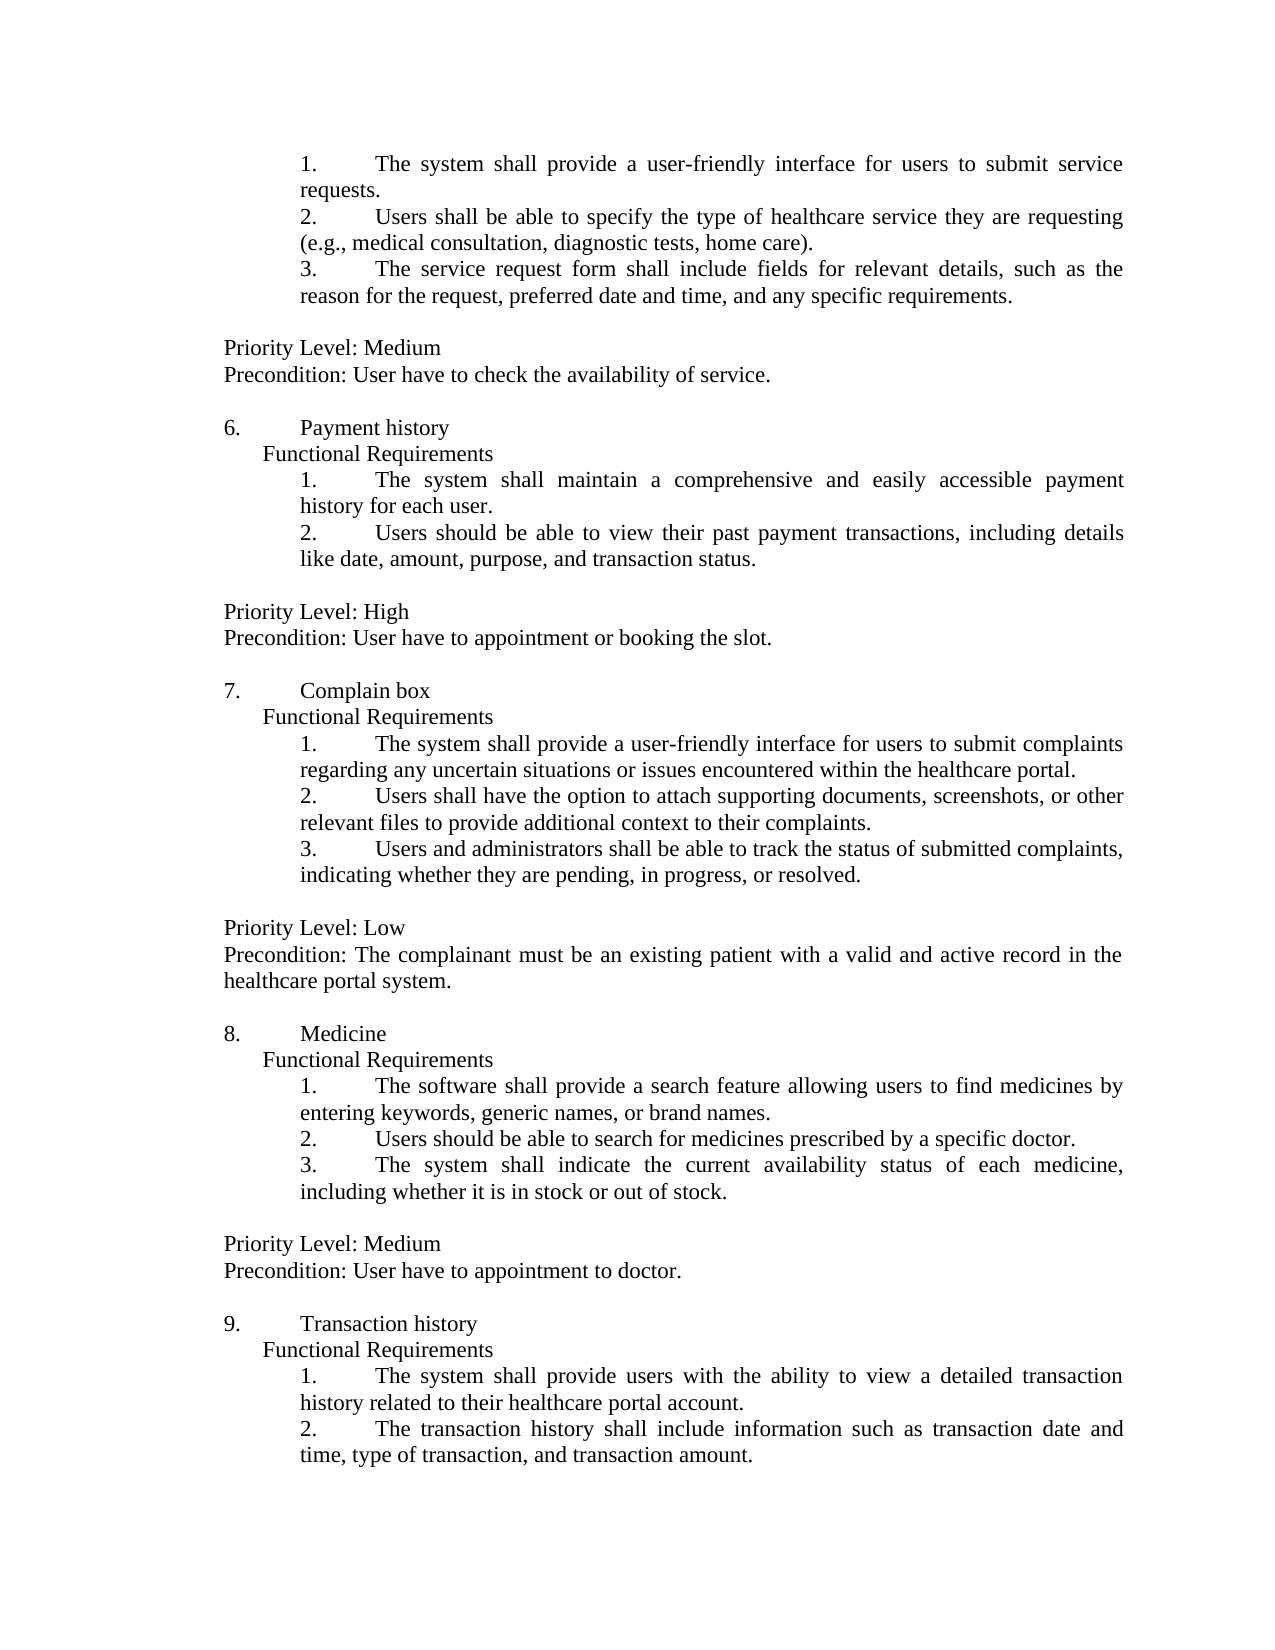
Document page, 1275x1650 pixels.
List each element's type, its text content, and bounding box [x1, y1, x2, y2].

list The transaction history shall include information such as transaction date and time, type of transaction, and transaction amount. [300, 1415, 1125, 1468]
list The system shall provide a user-friendly interface for users to submit complaints regarding any uncertain situations or issues encountered within the healthcare portal. [300, 730, 1125, 782]
text Precondition: User have to appointment or booking the slot. [223, 624, 1123, 651]
list Complain box [223, 677, 1125, 703]
list The software shall provide a search feature allowing users to find medicines by entering keywords, generic names, or brand names. [300, 1072, 1125, 1125]
list The system shall provide a user-friendly interface for users to submit service requests. [300, 150, 1125, 203]
text Functional Requirements [262, 703, 1123, 730]
text Priority Level: Low [223, 914, 1123, 941]
text Functional Requirements [262, 1336, 1123, 1362]
list Payment history [223, 413, 1125, 440]
text Precondition: User have to check the availability of service. [223, 361, 1123, 387]
list Users and administrators shall be able to track the status of submitted complaints, indicating whether they are pending, in progress, or resolved. [300, 835, 1125, 888]
list The system shall provide users with the ability to view a detailed transaction history related to their healthcare portal account. [300, 1362, 1125, 1415]
list Users should be able to search for medicines prescribed by a specific doctor. [300, 1125, 1125, 1151]
list Users should be able to view their past payment transactions, including details like date, amount, purpose, and transaction status. [300, 519, 1125, 572]
list Transaction history [223, 1309, 1125, 1336]
list The system shall maintain a comprehensive and easily accessible payment history for each user. [300, 466, 1125, 519]
text Priority Level: Medium [223, 1231, 1123, 1257]
text Priority Level: High [223, 598, 1123, 624]
list The service request form shall include fields for relevant details, such as the reason for the request, preferred date and time, and any specific requirements. [300, 255, 1125, 308]
text Precondition: User have to appointment to doctor. [223, 1257, 1123, 1283]
list The system shall indicate the current availability status of each medicine, including whether it is in stock or out of stock. [300, 1151, 1125, 1204]
text Precondition: The complainant must be an existing patient with a valid and active record in the healthcare portal system. [223, 941, 1123, 993]
list Users shall have the option to attach supporting documents, screenshots, or other relevant files to provide additional context to their complaints. [300, 782, 1125, 835]
text Functional Requirements [262, 1046, 1123, 1072]
text Priority Level: Medium [223, 334, 1123, 361]
text Functional Requirements [262, 440, 1123, 466]
list Medicine [223, 1020, 1125, 1046]
list Users shall be able to specify the type of healthcare service they are requesting (e.g., medical consultation, diagnostic tests, home care). [300, 203, 1125, 255]
